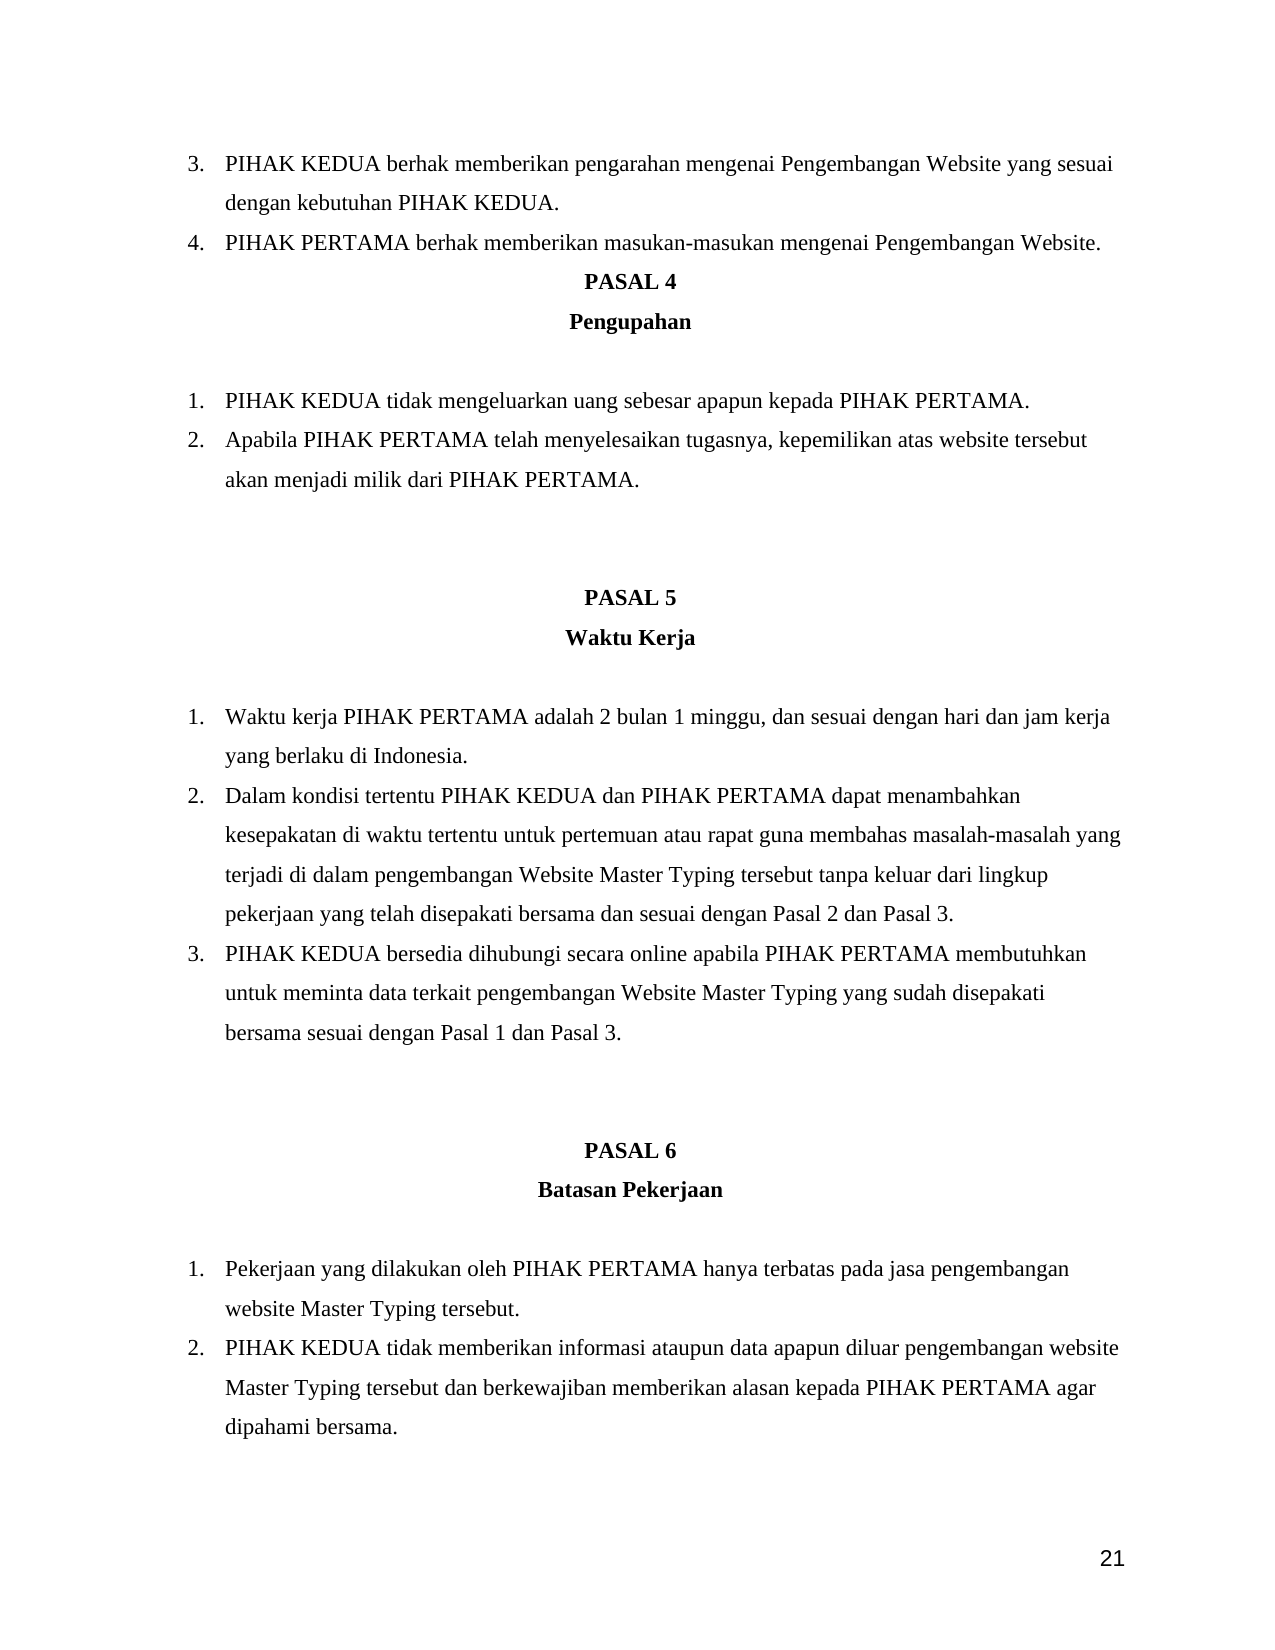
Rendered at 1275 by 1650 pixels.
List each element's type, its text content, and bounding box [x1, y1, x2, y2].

list PIHAK PERTAMA berhak memberikan masukan-masukan mengenai Pengembangan Website. [187, 229, 1125, 255]
list PIHAK KEDUA tidak mengeluarkan uang sebesar apapun kepada PIHAK PERTAMA. [187, 387, 1125, 413]
text Waktu Kerja [135, 624, 1125, 650]
text PASAL 4 [135, 268, 1125, 295]
list Pekerjaan yang dilakukan oleh PIHAK PERTAMA hanya terbatas pada jasa pengembangan website Master Typing tersebut. [187, 1255, 1125, 1321]
text PASAL 5 [135, 584, 1125, 611]
list PIHAK KEDUA bersedia dihubungi secara online apabila PIHAK PERTAMA membutuhkan untuk meminta data terkait pengembangan Website Master Typing yang sudah disepakati bersama sesuai dengan Pasal 1 dan Pasal 3. [187, 939, 1125, 1045]
list PIHAK KEDUA tidak memberikan informasi ataupun data apapun diluar pengembangan website Master Typing tersebut dan berkewajiban memberikan alasan kepada PIHAK PERTAMA agar dipahami bersama. [187, 1334, 1125, 1440]
list Apabila PIHAK PERTAMA telah menyelesaikan tugasnya, kepemilikan atas website tersebut akan menjadi milik dari PIHAK PERTAMA. [187, 426, 1125, 492]
text Pengupahan [135, 308, 1125, 334]
text Batasan Pekerjaan [135, 1176, 1125, 1203]
list Dalam kondisi tertentu PIHAK KEDUA dan PIHAK PERTAMA dapat menambahkan kesepakatan di waktu tertentu untuk pertemuan atau rapat guna membahas masalah-masalah yang terjadi di dalam pengembangan Website Master Typing tersebut tanpa keluar dari lingkup pekerjaan yang telah disepakati bersama dan sesuai dengan Pasal 2 dan Pasal 3. [187, 782, 1125, 926]
list Waktu kerja PIHAK PERTAMA adalah 2 bulan 1 minggu, dan sesuai dengan hari dan jam kerja yang berlaku di Indonesia. [187, 703, 1125, 768]
text PASAL 6 [135, 1137, 1125, 1163]
list PIHAK KEDUA berhak memberikan pengarahan mengenai Pengembangan Website yang sesuai dengan kebutuhan PIHAK KEDUA. [187, 150, 1125, 216]
